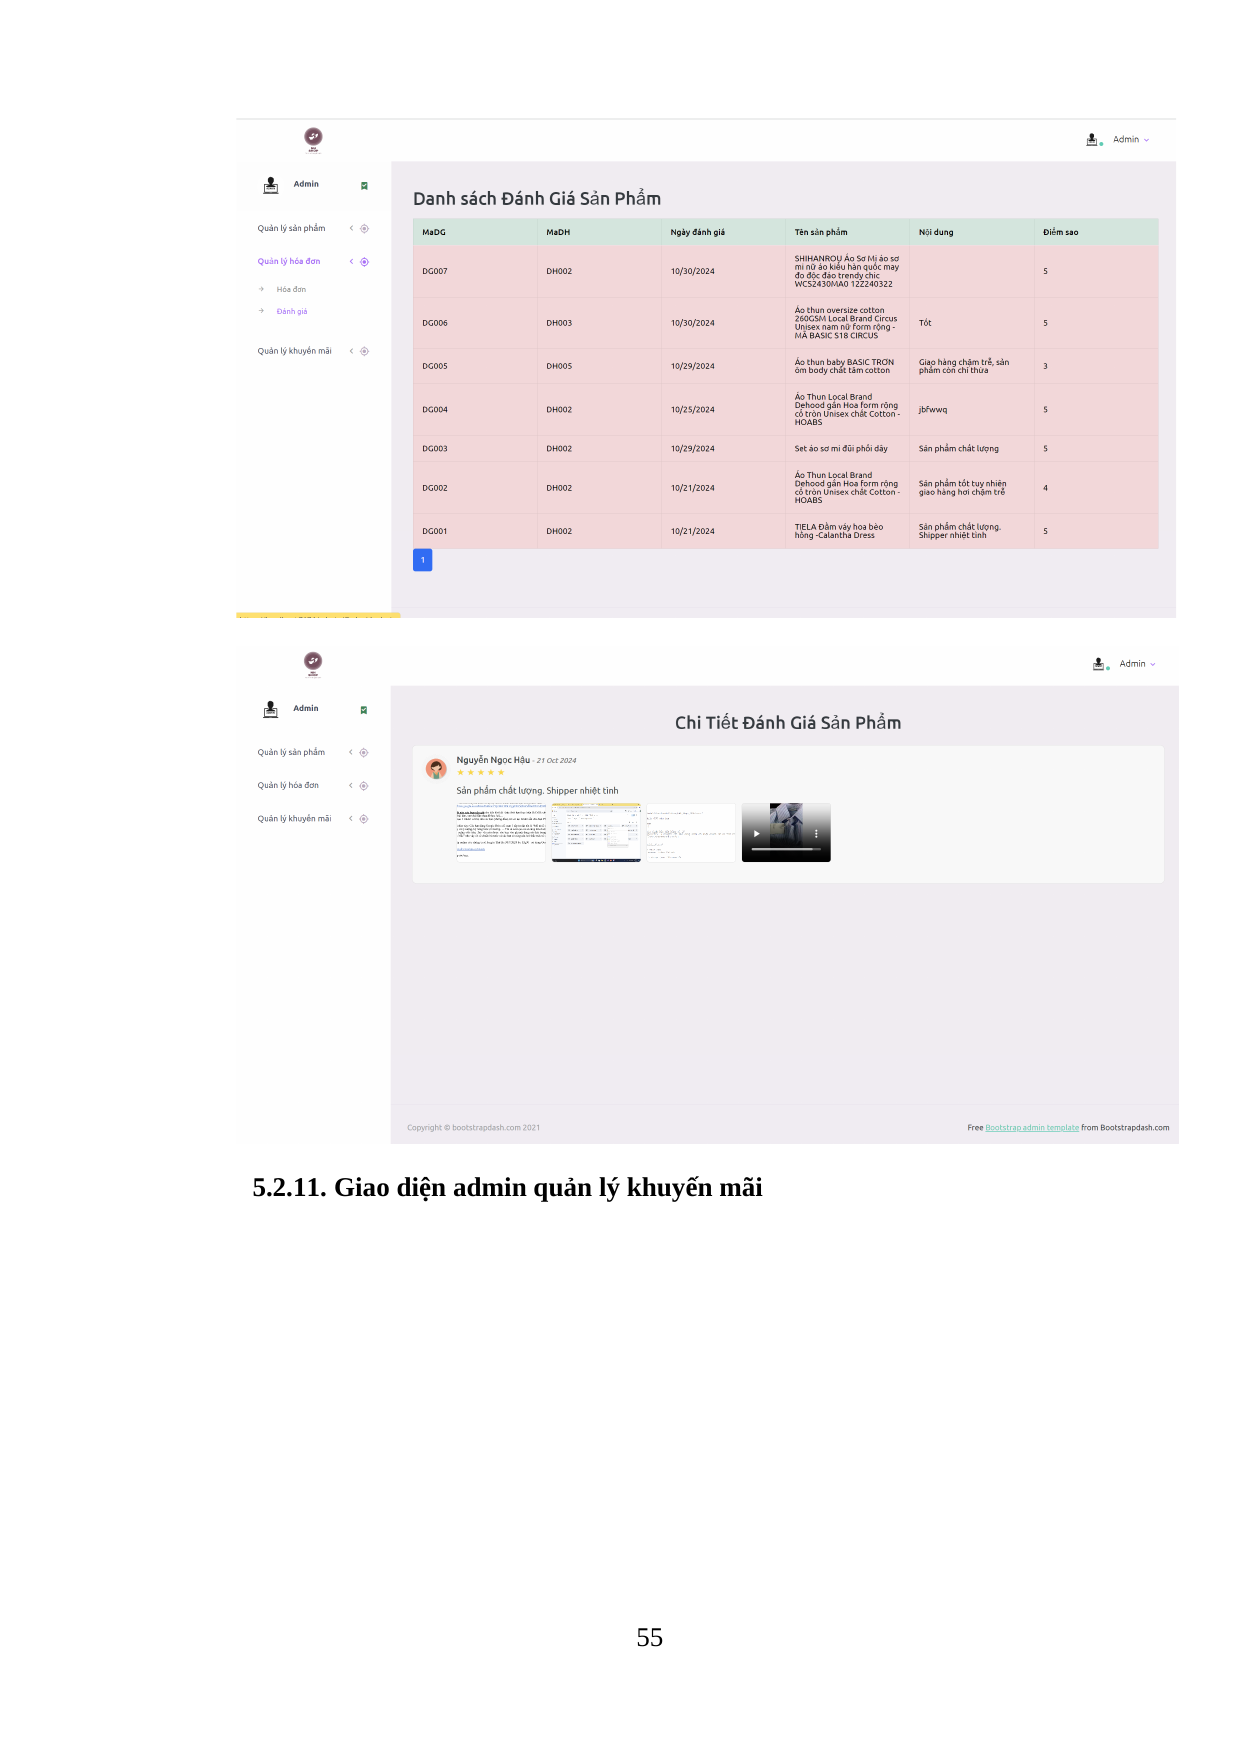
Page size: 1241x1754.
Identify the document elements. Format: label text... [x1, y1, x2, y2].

picture [236, 646, 1179, 1144]
picture [236, 118, 1177, 618]
subtitle Giao diện admin quản lý khuyến mãi [252, 1172, 1122, 1203]
